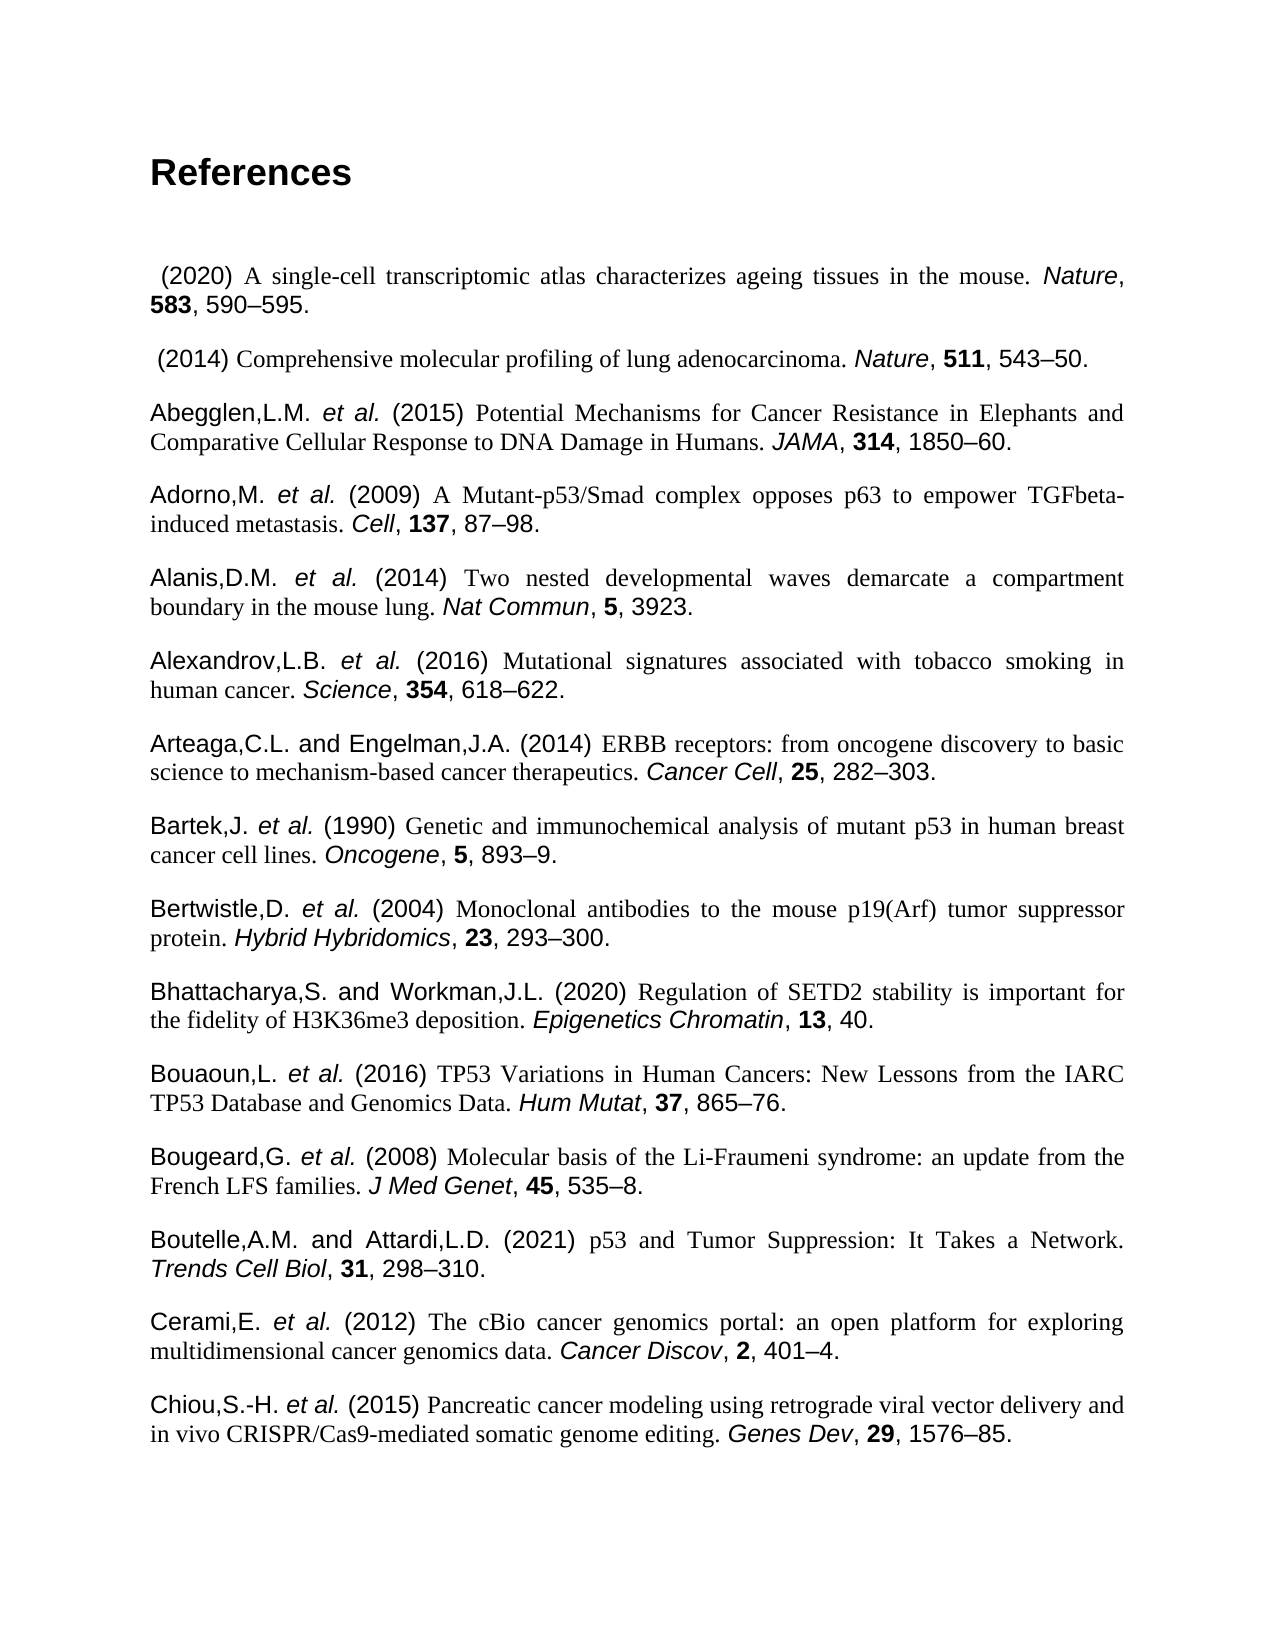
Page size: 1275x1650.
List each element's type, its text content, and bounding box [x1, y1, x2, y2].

subtitle References [150, 150, 1125, 193]
text Bhattacharya,S. and Workman,J.L. (2020) Regulation of SETD2 stability is important for the fidelity of H3K36me3 deposition. Epigenetics Chromatin, 13, 40. [150, 977, 1125, 1034]
text Arteaga,C.L. and Engelman,J.A. (2014) ERBB receptors: from oncogene discovery to basic science to mechanism-based cancer therapeutics. Cancer Cell, 25, 282–303. [150, 728, 1125, 786]
text (2014) Comprehensive molecular profiling of lung adenocarcinoma. Nature, 511, 543–50. [150, 344, 1125, 373]
text (2020) A single-cell transcriptomic atlas characterizes ageing tissues in the mouse. Nature, 583, 590–595. [150, 261, 1125, 319]
text Boutelle,A.M. and Attardi,L.D. (2021) p53 and Tumor Suppression: It Takes a Network. Trends Cell Biol, 31, 298–310. [150, 1225, 1125, 1282]
text Alanis,D.M. et al. (2014) Two nested developmental waves demarcate a compartment boundary in the mouse lung. Nat Commun, 5, 3923. [150, 563, 1125, 621]
text Bartek,J. et al. (1990) Genetic and immunochemical analysis of mutant p53 in human breast cancer cell lines. Oncogene, 5, 893–9. [150, 811, 1125, 869]
text Bouaoun,L. et al. (2016) TP53 Variations in Human Cancers: New Lessons from the IARC TP53 Database and Genomics Data. Hum Mutat, 37, 865–76. [150, 1059, 1125, 1117]
text Adorno,M. et al. (2009) A Mutant-p53/Smad complex opposes p63 to empower TGFbeta-induced metastasis. Cell, 137, 87–98. [150, 480, 1125, 538]
text Chiou,S.-H. et al. (2015) Pancreatic cancer modeling using retrograde viral vector delivery and in vivo CRISPR/Cas9-mediated somatic genome editing. Genes Dev, 29, 1576–85. [150, 1390, 1125, 1448]
text Bougeard,G. et al. (2008) Molecular basis of the Li-Fraumeni syndrome: an update from the French LFS families. J Med Genet, 45, 535–8. [150, 1142, 1125, 1200]
text Abegglen,L.M. et al. (2015) Potential Mechanisms for Cancer Resistance in Elephants and Comparative Cellular Response to DNA Damage in Humans. JAMA, 314, 1850–60. [150, 398, 1125, 455]
text Alexandrov,L.B. et al. (2016) Mutational signatures associated with tobacco smoking in human cancer. Science, 354, 618–622. [150, 646, 1125, 703]
text Cerami,E. et al. (2012) The cBio cancer genomics portal: an open platform for exploring multidimensional cancer genomics data. Cancer Discov, 2, 401–4. [150, 1307, 1125, 1365]
text Bertwistle,D. et al. (2004) Monoclonal antibodies to the mouse p19(Arf) tumor suppressor protein. Hybrid Hybridomics, 23, 293–300. [150, 894, 1125, 952]
